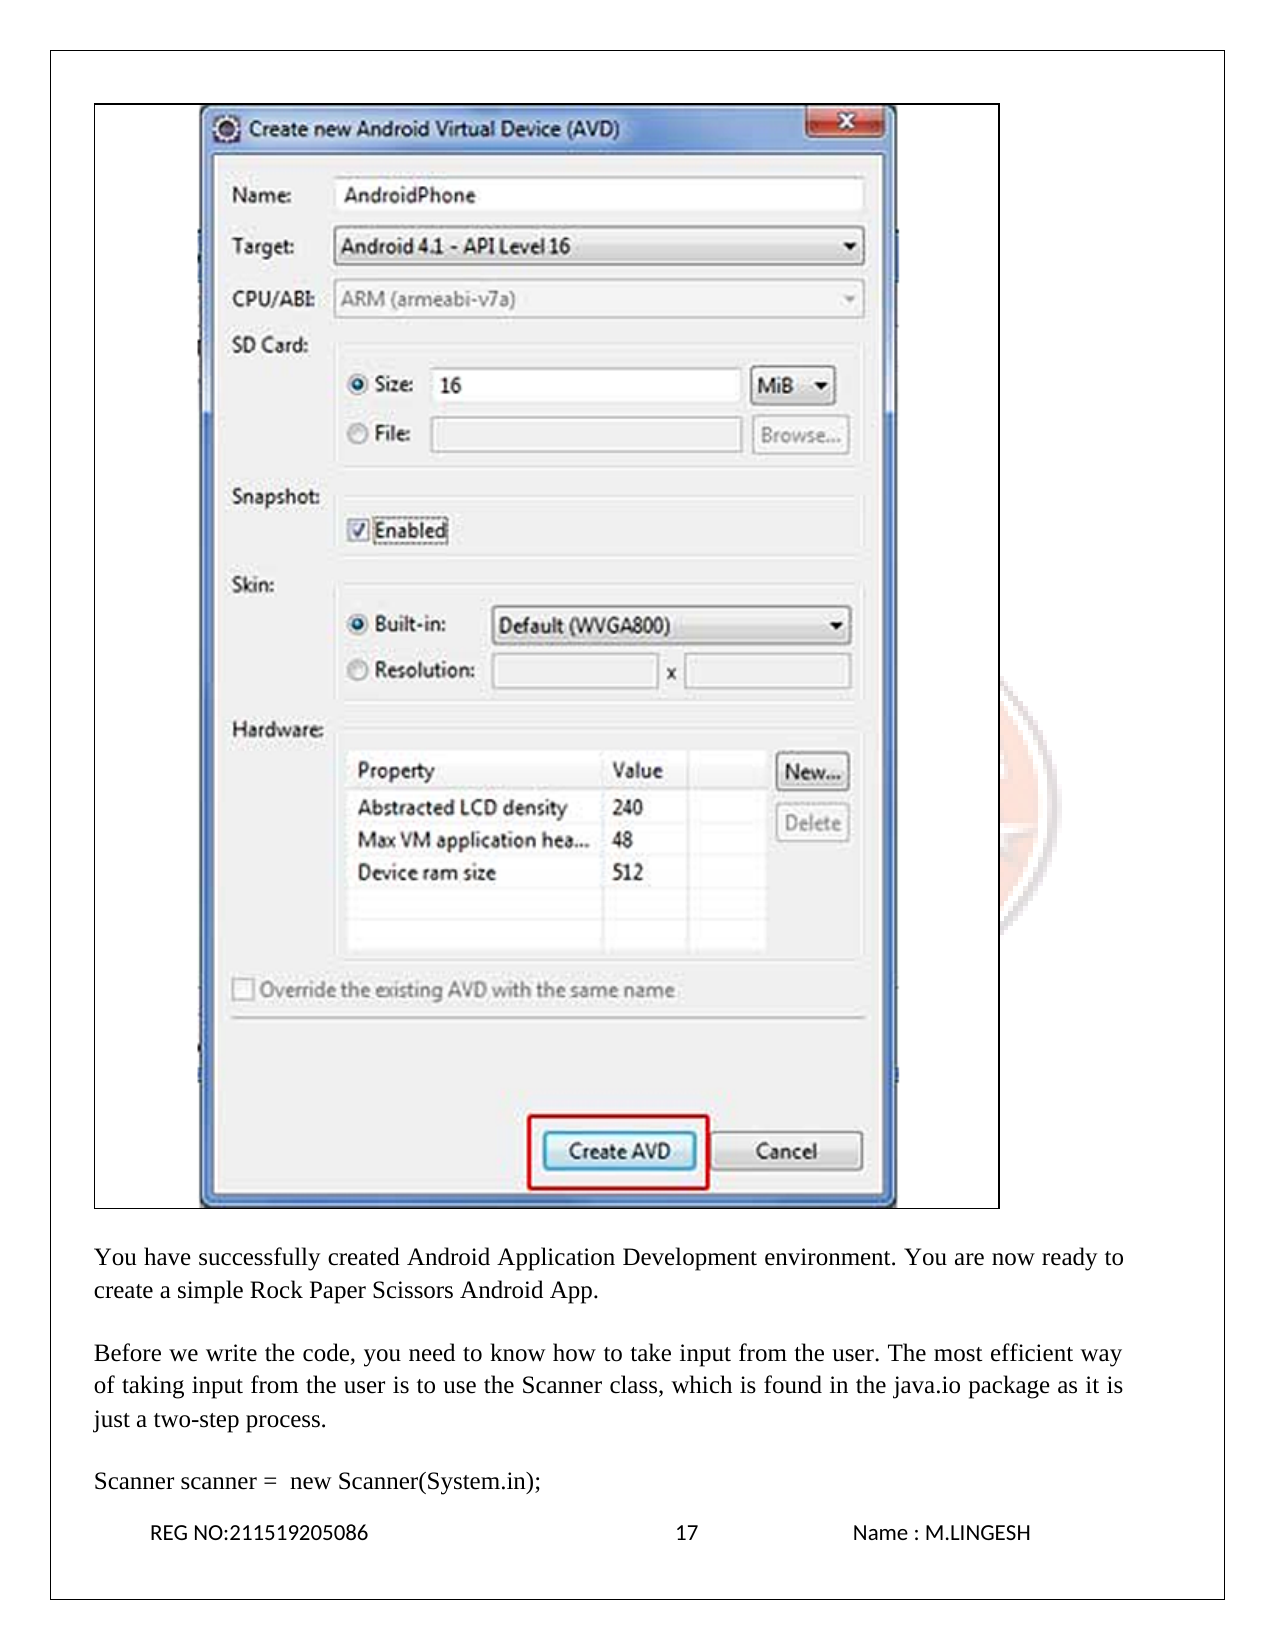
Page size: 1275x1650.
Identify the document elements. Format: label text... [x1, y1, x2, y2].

text You have successfully created Android Application Development environment. You are now ready to create a simple Rock Paper Scissors Android App. [94, 1242, 1125, 1304]
text Before we write the code, you need to know how to take input from the user. The most efficient way of taking input from the user is to use the Scanner class, which is found in the java.io package as it is just a two-step process. [94, 1338, 1125, 1432]
picture [95, 105, 998, 1208]
text Scanner scanner = new Scanner(System.in); [94, 1466, 1125, 1494]
